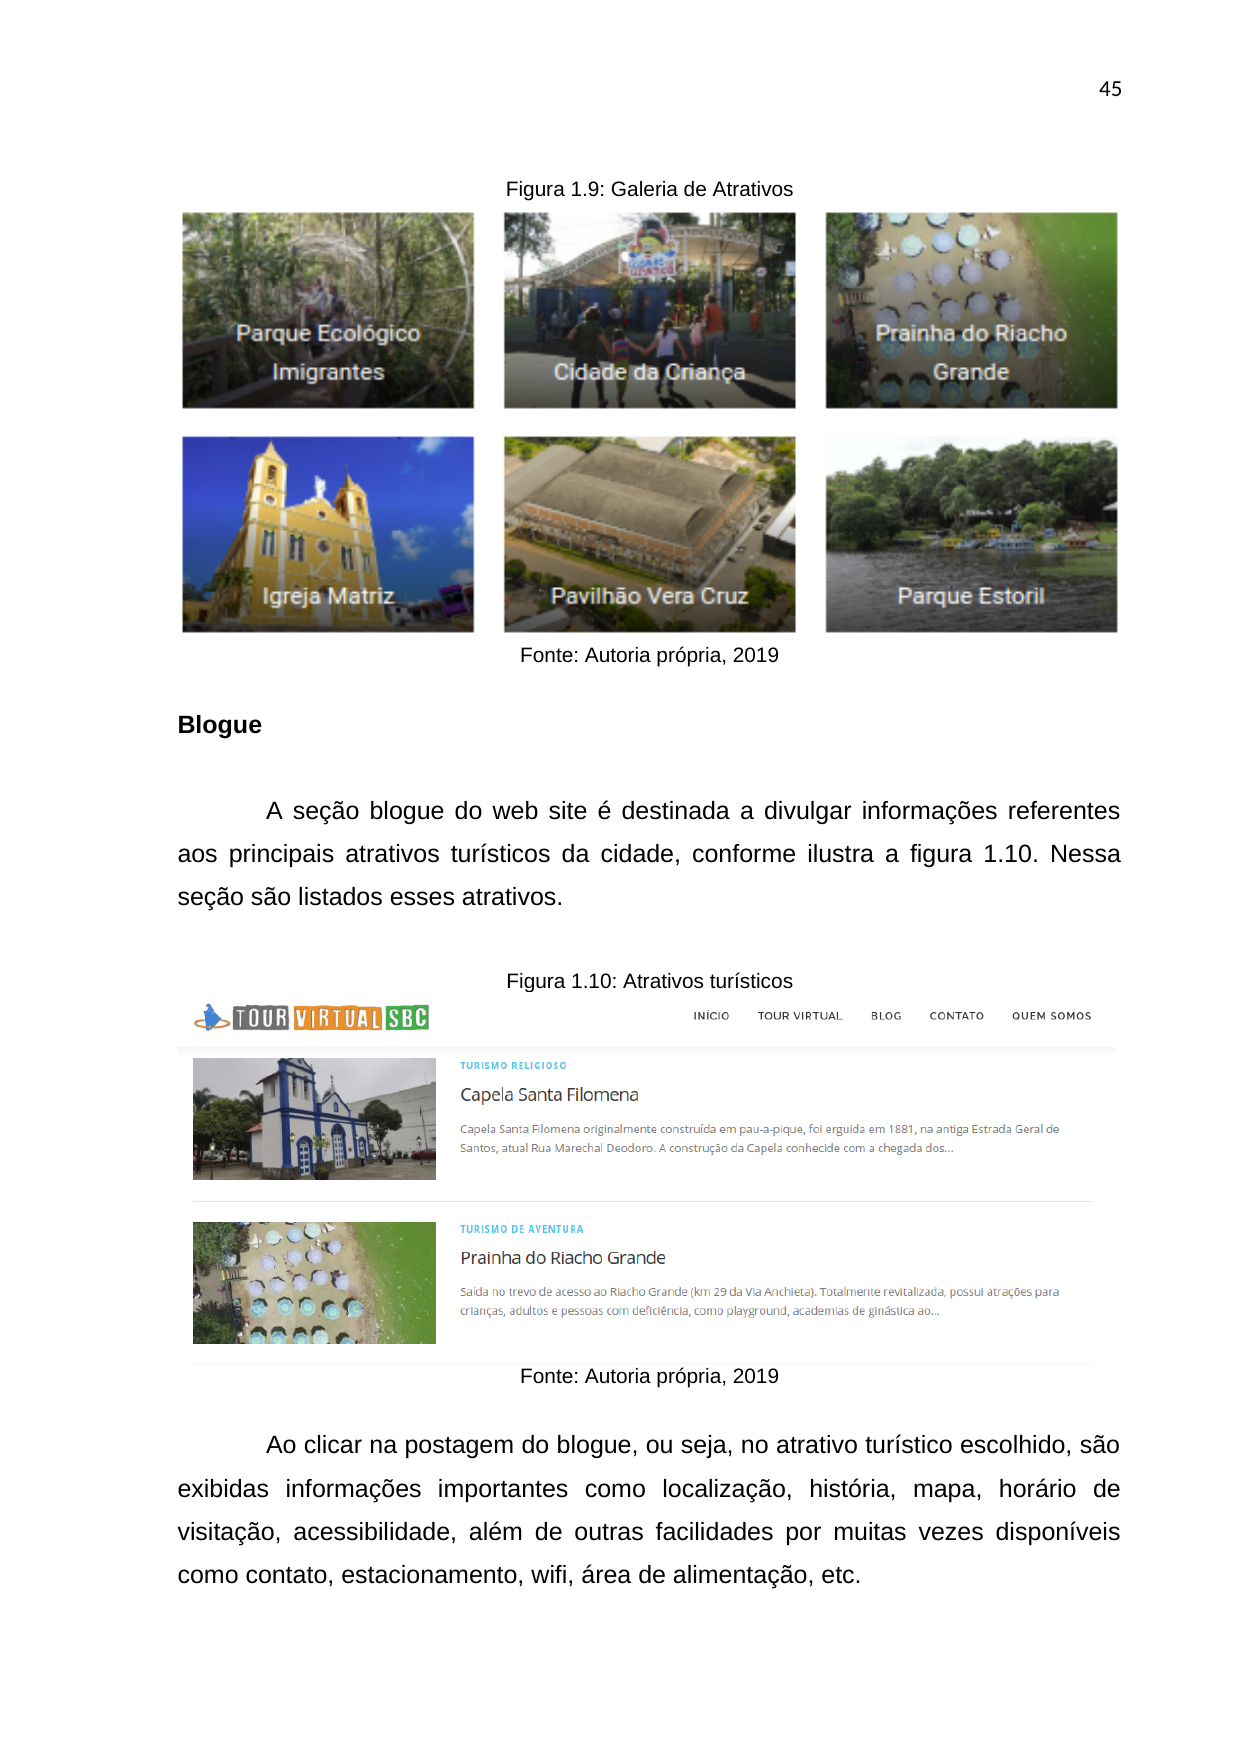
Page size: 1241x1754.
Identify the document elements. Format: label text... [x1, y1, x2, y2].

text Fonte: Autoria própria, 2019 [177, 643, 1122, 667]
text Ao clicar na postagem do blogue, ou seja, no atrativo turístico escolhido, são exibidas informações importantes como localização, história, mapa, horário de visitação, acessibilidade, além de outras facilidades por muitas vezes disponíveis como contato, estacionamento, wifi, área de alimentação, etc. [177, 1431, 1122, 1589]
list Blogue [177, 710, 1122, 739]
picture [177, 992, 1116, 1364]
text Fonte: Autoria própria, 2019 [177, 1363, 1122, 1387]
text Figura 1.10: Atrativos turísticos [177, 969, 1122, 993]
text A seção blogue do web site é destinada a divulgar informações referentes aos principais atrativos turísticos da cidade, conforme ilustra a figura 1.10. Nessa seção são listados esses atrativos. [177, 796, 1122, 911]
text Figura 1.9: Galeria de Atrativos [177, 177, 1122, 201]
picture [177, 201, 1130, 643]
